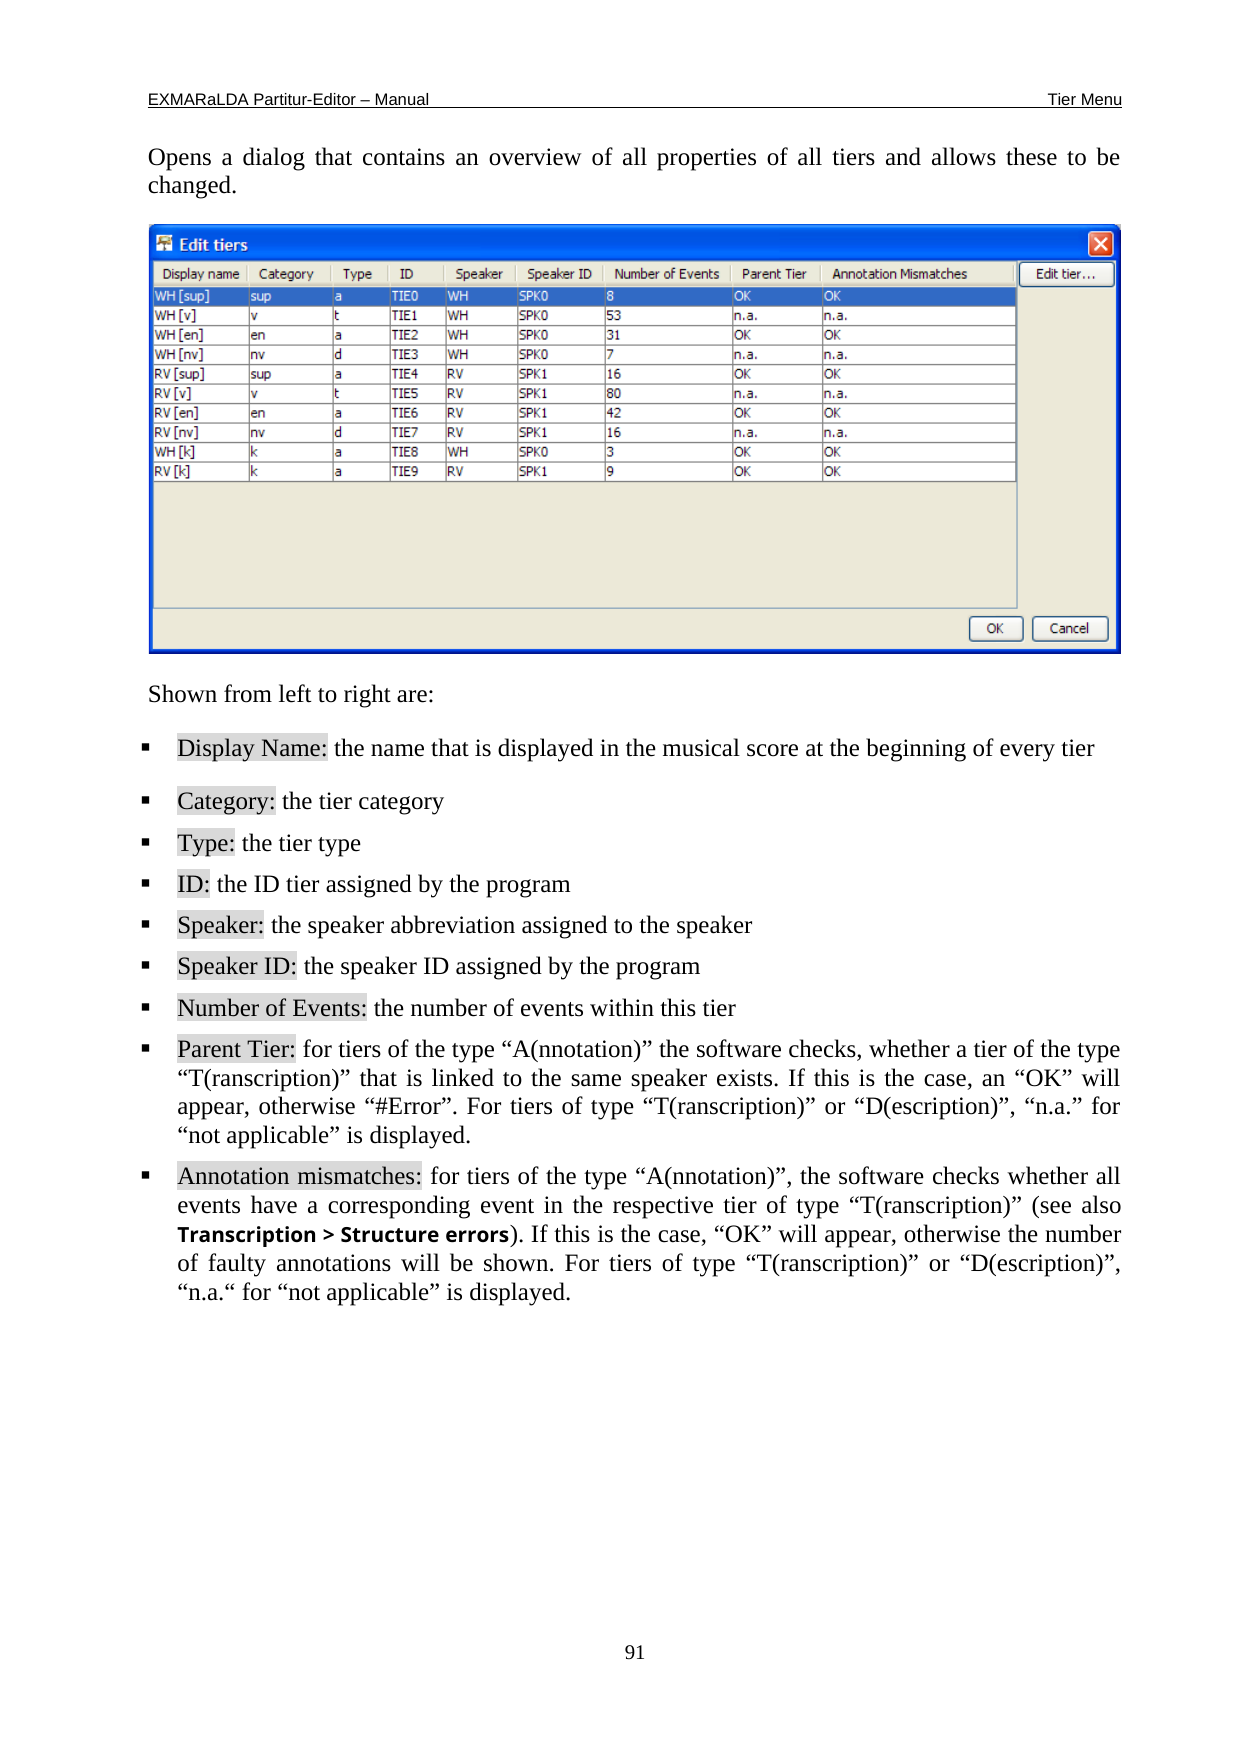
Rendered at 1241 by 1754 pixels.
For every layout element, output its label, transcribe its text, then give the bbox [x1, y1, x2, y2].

text ID: the ID tier assigned by the program [210, 869, 1122, 898]
text Opens a dialog that contains an overview of all properties of all tiers and allows these to be changed. [148, 142, 1122, 199]
text Display Name: the name that is displayed in the musical score at the beginning of every tier [328, 733, 1122, 761]
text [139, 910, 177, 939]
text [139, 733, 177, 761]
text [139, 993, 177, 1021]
text Shown from left to right are: [148, 679, 1122, 708]
text Category: the tier category [276, 786, 1122, 815]
text Annotation mismatches: for tiers of the type “A(nnotation)”, the software checks whether all events have a corresponding event in the respective tier of type “T(ranscription)” (see also Transcription > Structure errors). If this is the case, “OK” will appear, otherwise the number of faulty annotations will be shown. For tiers of type “T(ranscription)” or “D(escription)”, “n.a.“ for “not applicable” is displayed. [139, 1161, 1122, 1306]
text Speaker ID: the speaker ID assigned by the program [297, 951, 1122, 980]
text Speaker: the speaker abbreviation assigned to the speaker [264, 910, 1122, 939]
text Type: the tier type [235, 828, 1122, 856]
text Number of Events: the number of events within this tier [367, 993, 1122, 1021]
picture [148, 224, 1121, 654]
text Parent Tier: for tiers of the type “A(nnotation)” the software checks, whether a tier of the type “T(ranscription)” that is linked to the same speaker exists. If this is the case, an “OK” will appear, otherwise “#Error”. For tiers of type “T(ranscription)” or “D(escription)”, “n.a.” for “not applicable” is displayed. [139, 1034, 1122, 1149]
